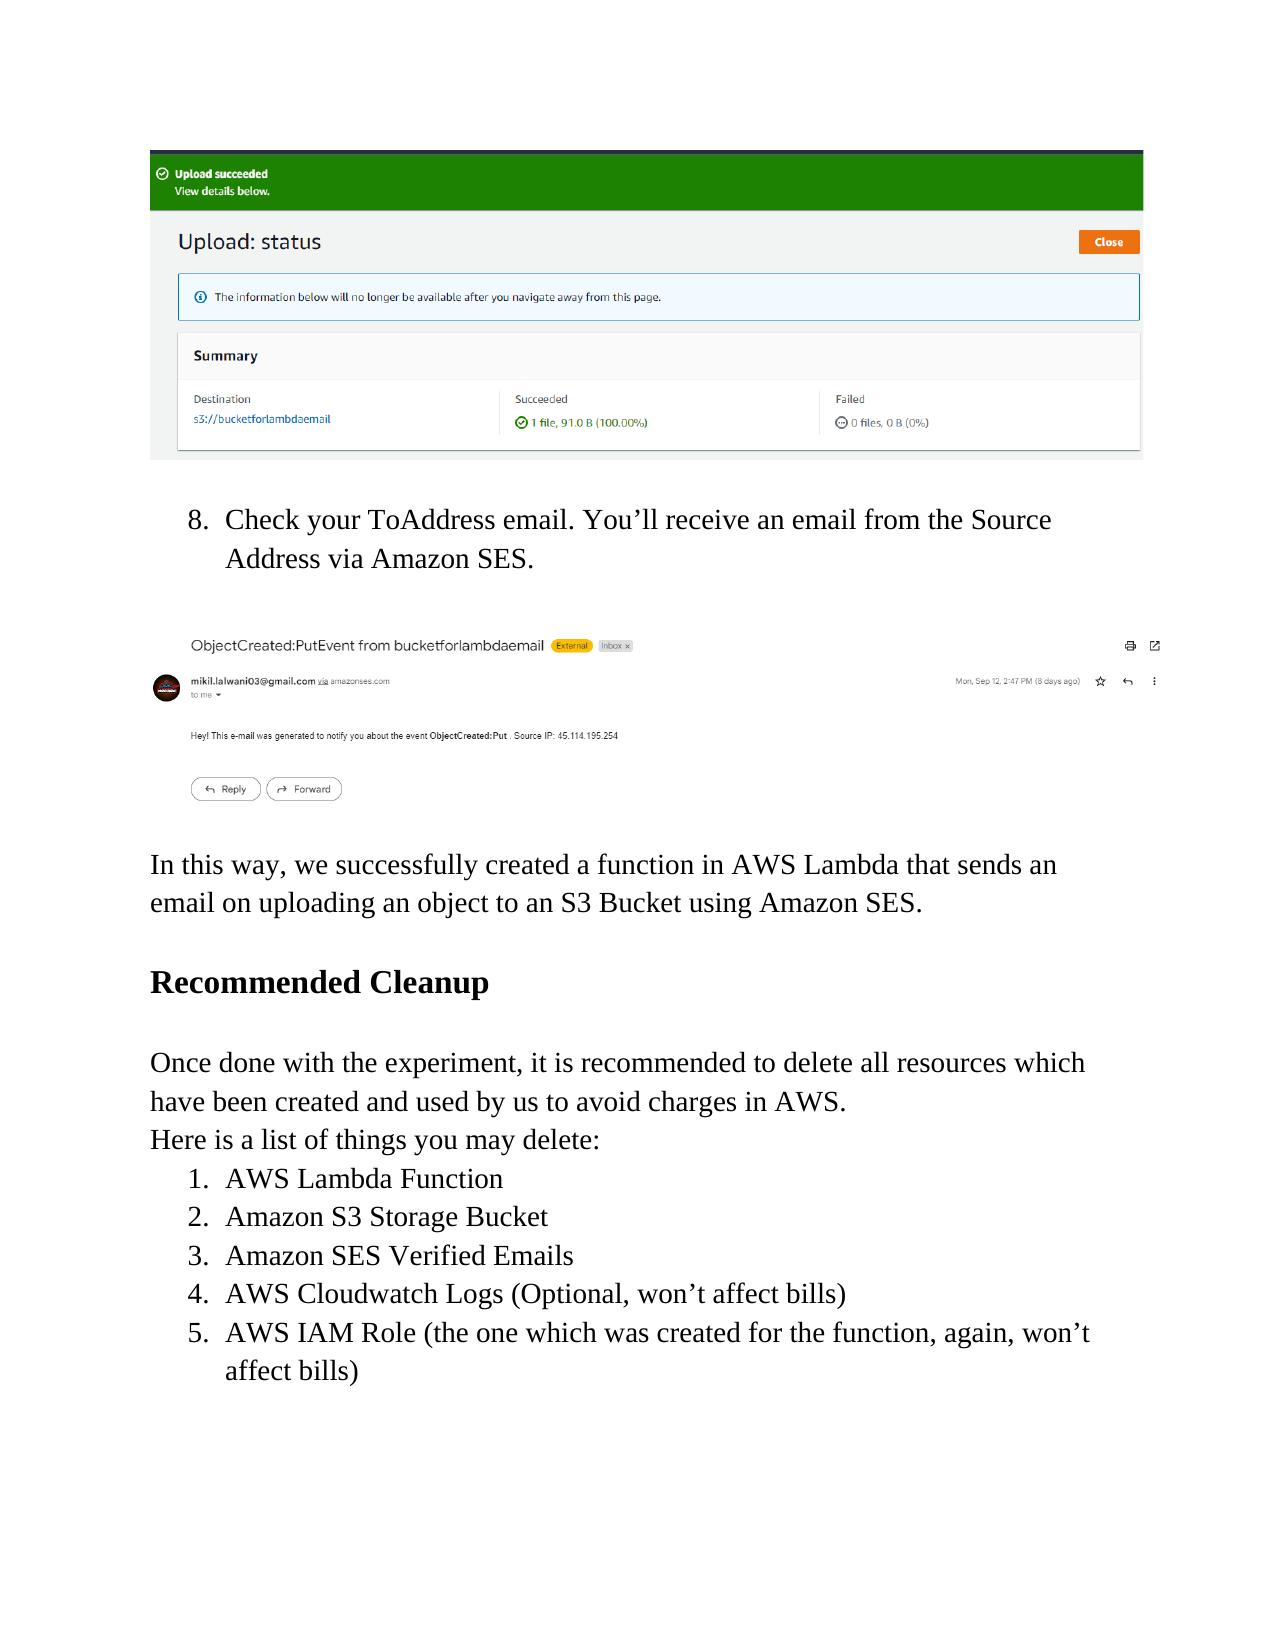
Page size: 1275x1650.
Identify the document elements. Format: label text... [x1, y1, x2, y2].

list Amazon S3 Storage Bucket [187, 1199, 1125, 1233]
list Amazon SES Verified Emails [187, 1238, 1125, 1271]
text Here is a list of things you may delete: [150, 1122, 1125, 1156]
text Once done with the experiment, it is recommended to delete all resources which have been created and used by us to avoid charges in AWS. [150, 1045, 1125, 1117]
picture [150, 618, 1180, 805]
list Check your ToAddress email. You’ll receive an email from the Source Address via Amazon SES. [187, 502, 1125, 574]
text Recommended Cleanup [150, 962, 1125, 1001]
picture [150, 150, 1144, 460]
list AWS Cloudwatch Logs (Optional, won’t affect bills) [187, 1276, 1125, 1310]
text In this way, we successfully created a function in AWS Lambda that sends an email on uploading an object to an S3 Bucket using Amazon SES. [150, 847, 1125, 919]
list AWS Lambda Function [187, 1161, 1125, 1194]
list AWS IAM Role (the one which was created for the function, again, won’t affect bills) [187, 1315, 1125, 1387]
